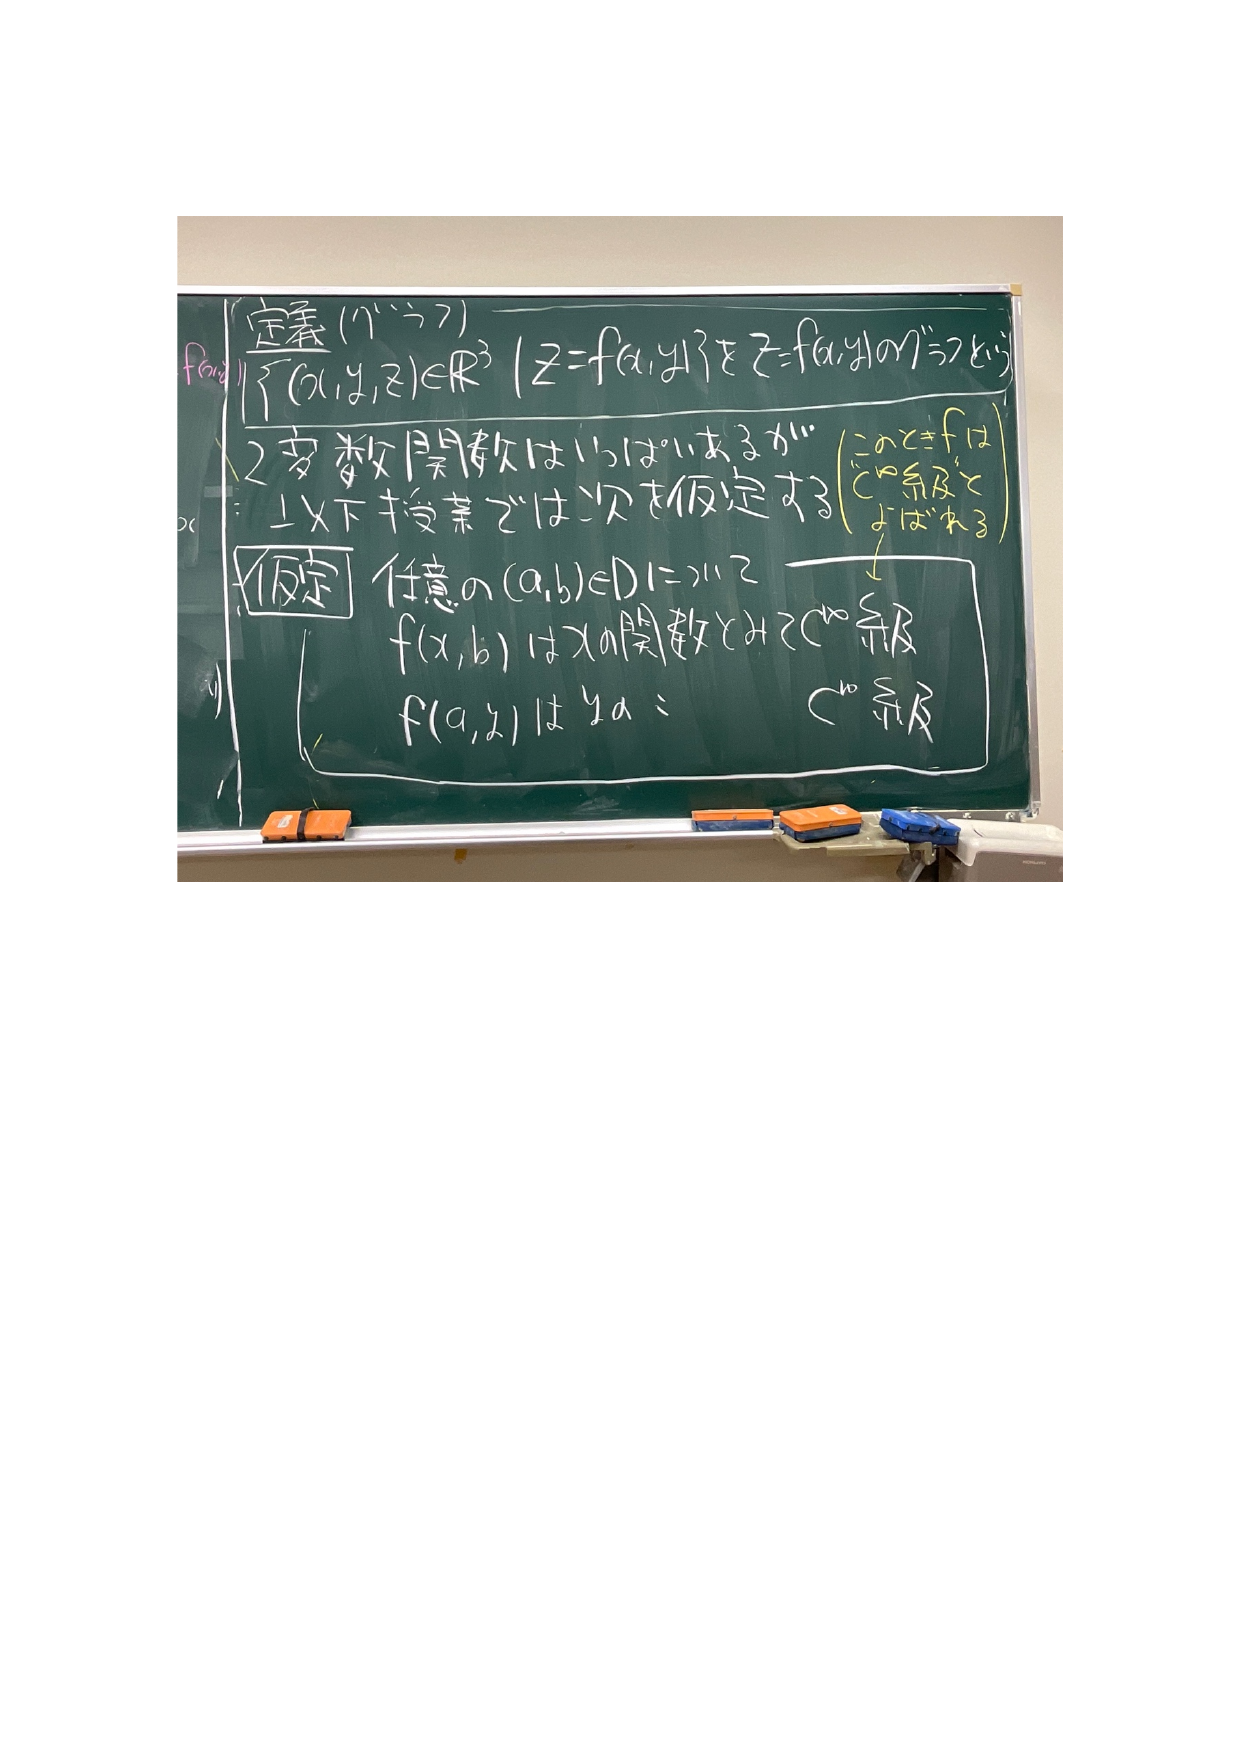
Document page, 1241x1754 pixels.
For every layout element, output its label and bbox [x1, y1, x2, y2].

picture [177, 216, 1063, 882]
